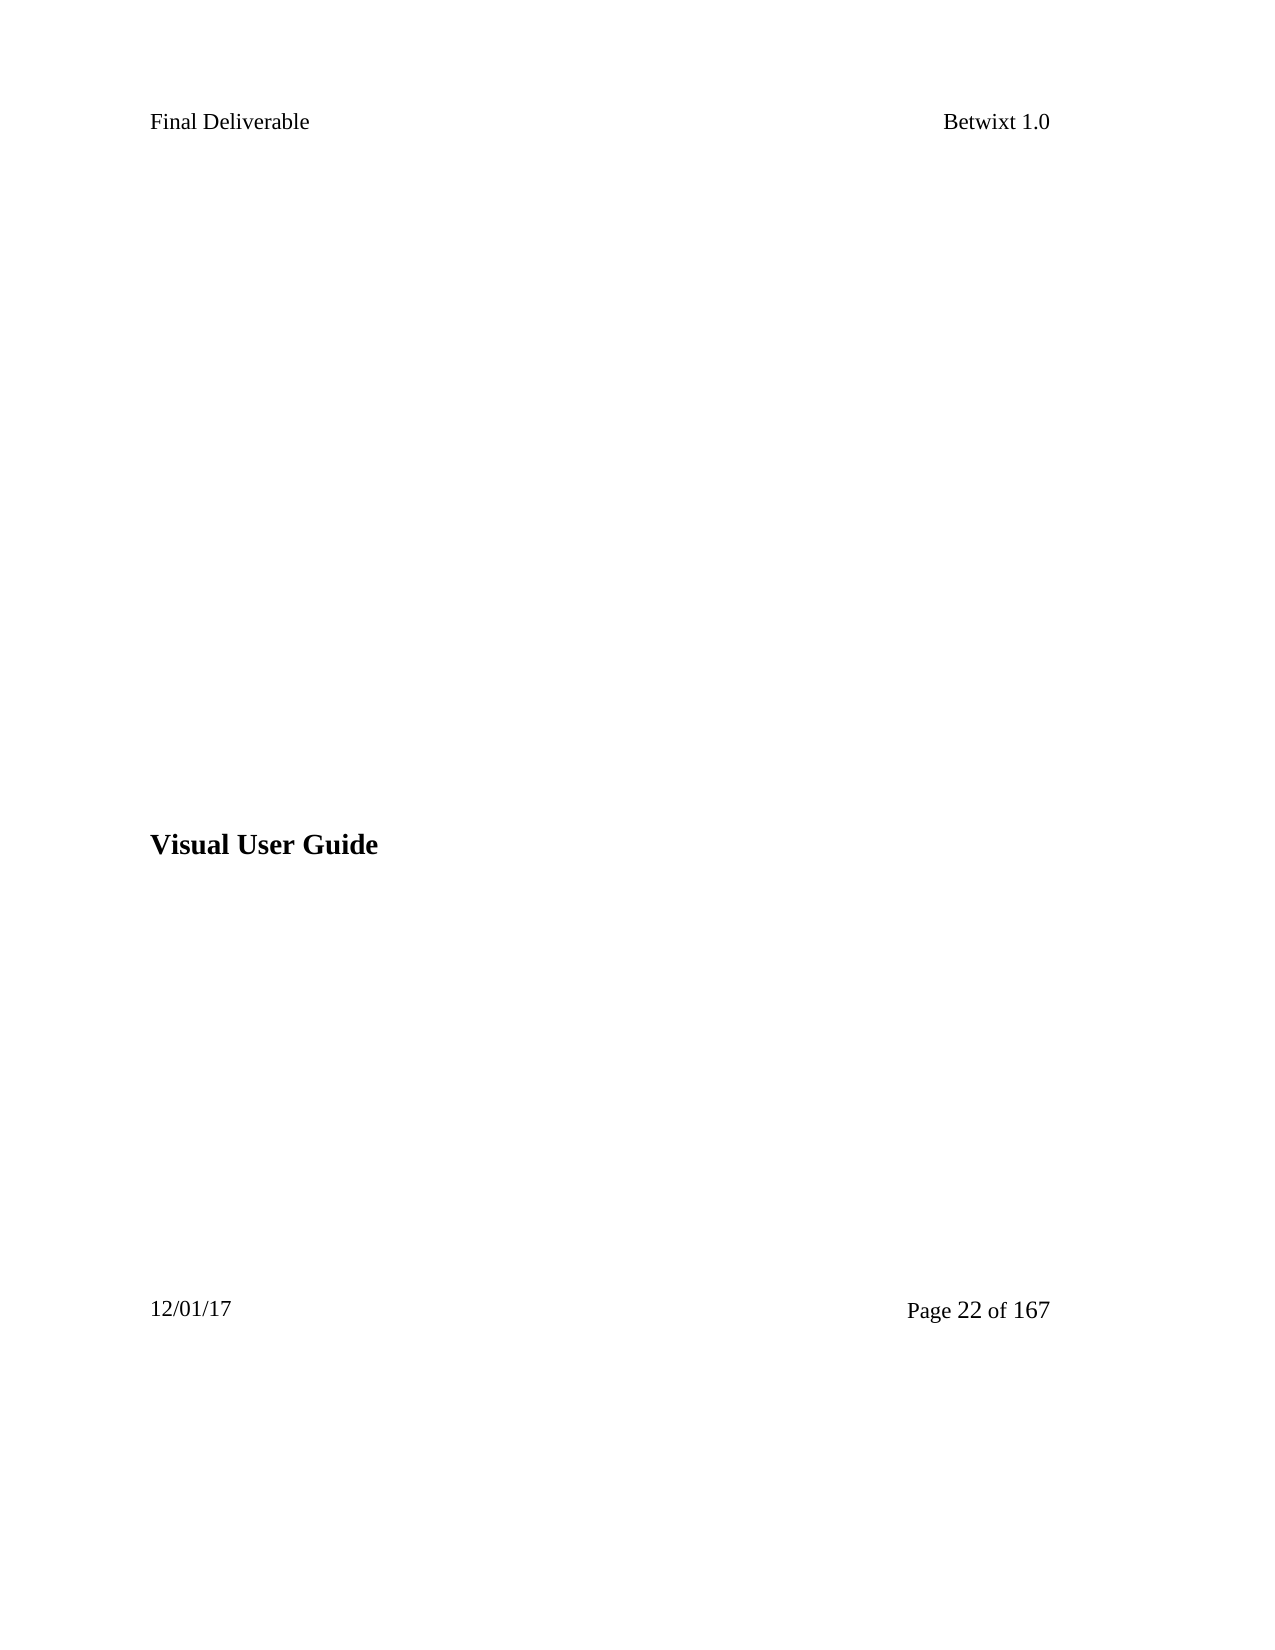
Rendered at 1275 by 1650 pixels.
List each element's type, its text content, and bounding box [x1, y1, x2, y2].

text Visual User Guide [150, 827, 1125, 861]
